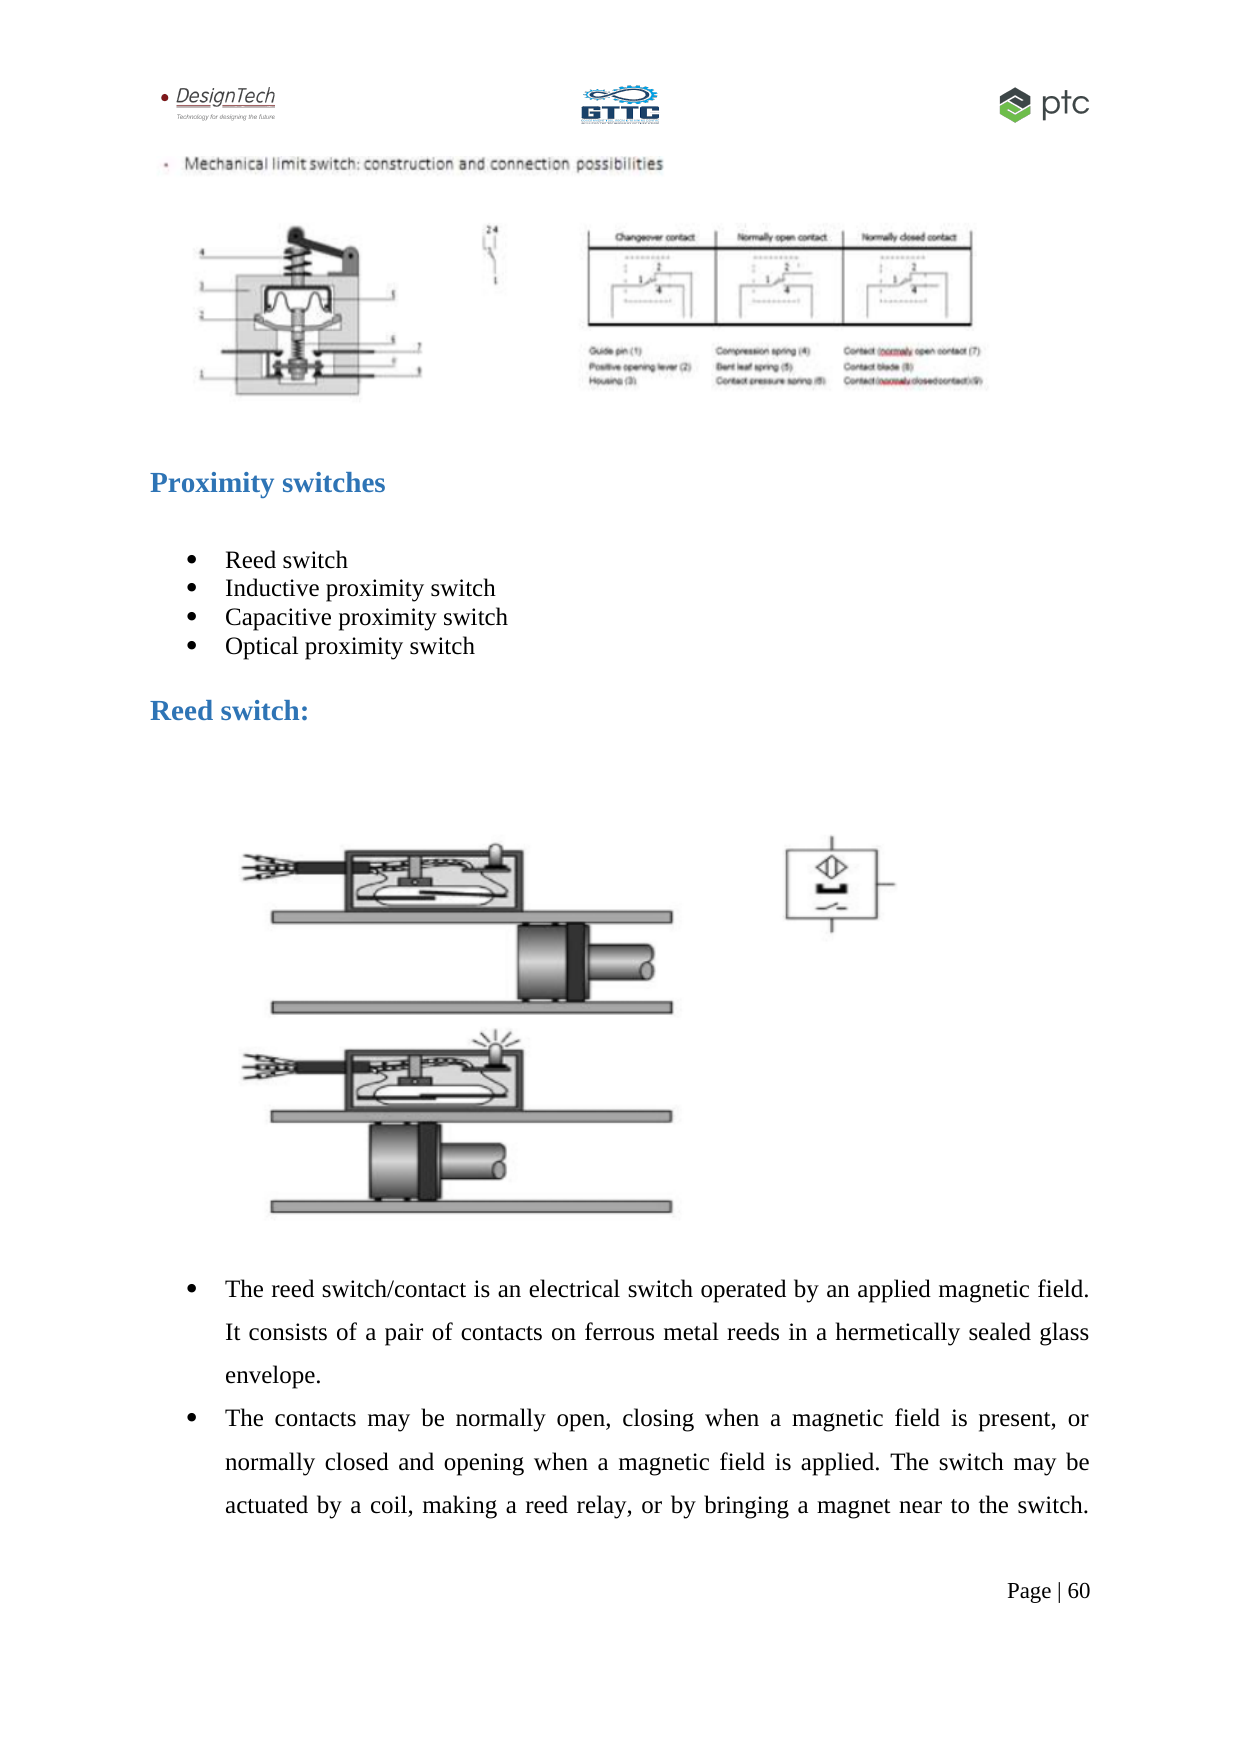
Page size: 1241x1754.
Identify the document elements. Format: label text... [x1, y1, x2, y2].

list Optical proximity switch [187, 631, 1090, 660]
list Inductive proximity switch [187, 573, 1090, 602]
picture [565, 79, 675, 131]
picture [150, 76, 286, 131]
subtitle Reed switch: [150, 693, 1090, 726]
list Capacitive proximity switch [187, 602, 1090, 631]
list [187, 1403, 1090, 1518]
subtitle Proximity switches [150, 466, 1090, 499]
list Reed switch [187, 545, 1090, 573]
picture [225, 771, 898, 1239]
picture [998, 79, 1091, 131]
picture [150, 156, 991, 420]
list The reed switch/contact is an electrical switch operated by an applied magnetic field. It consists of a pair of contacts on ferrous metal reeds in a hermetically sealed glass envelope. [187, 1274, 1090, 1389]
